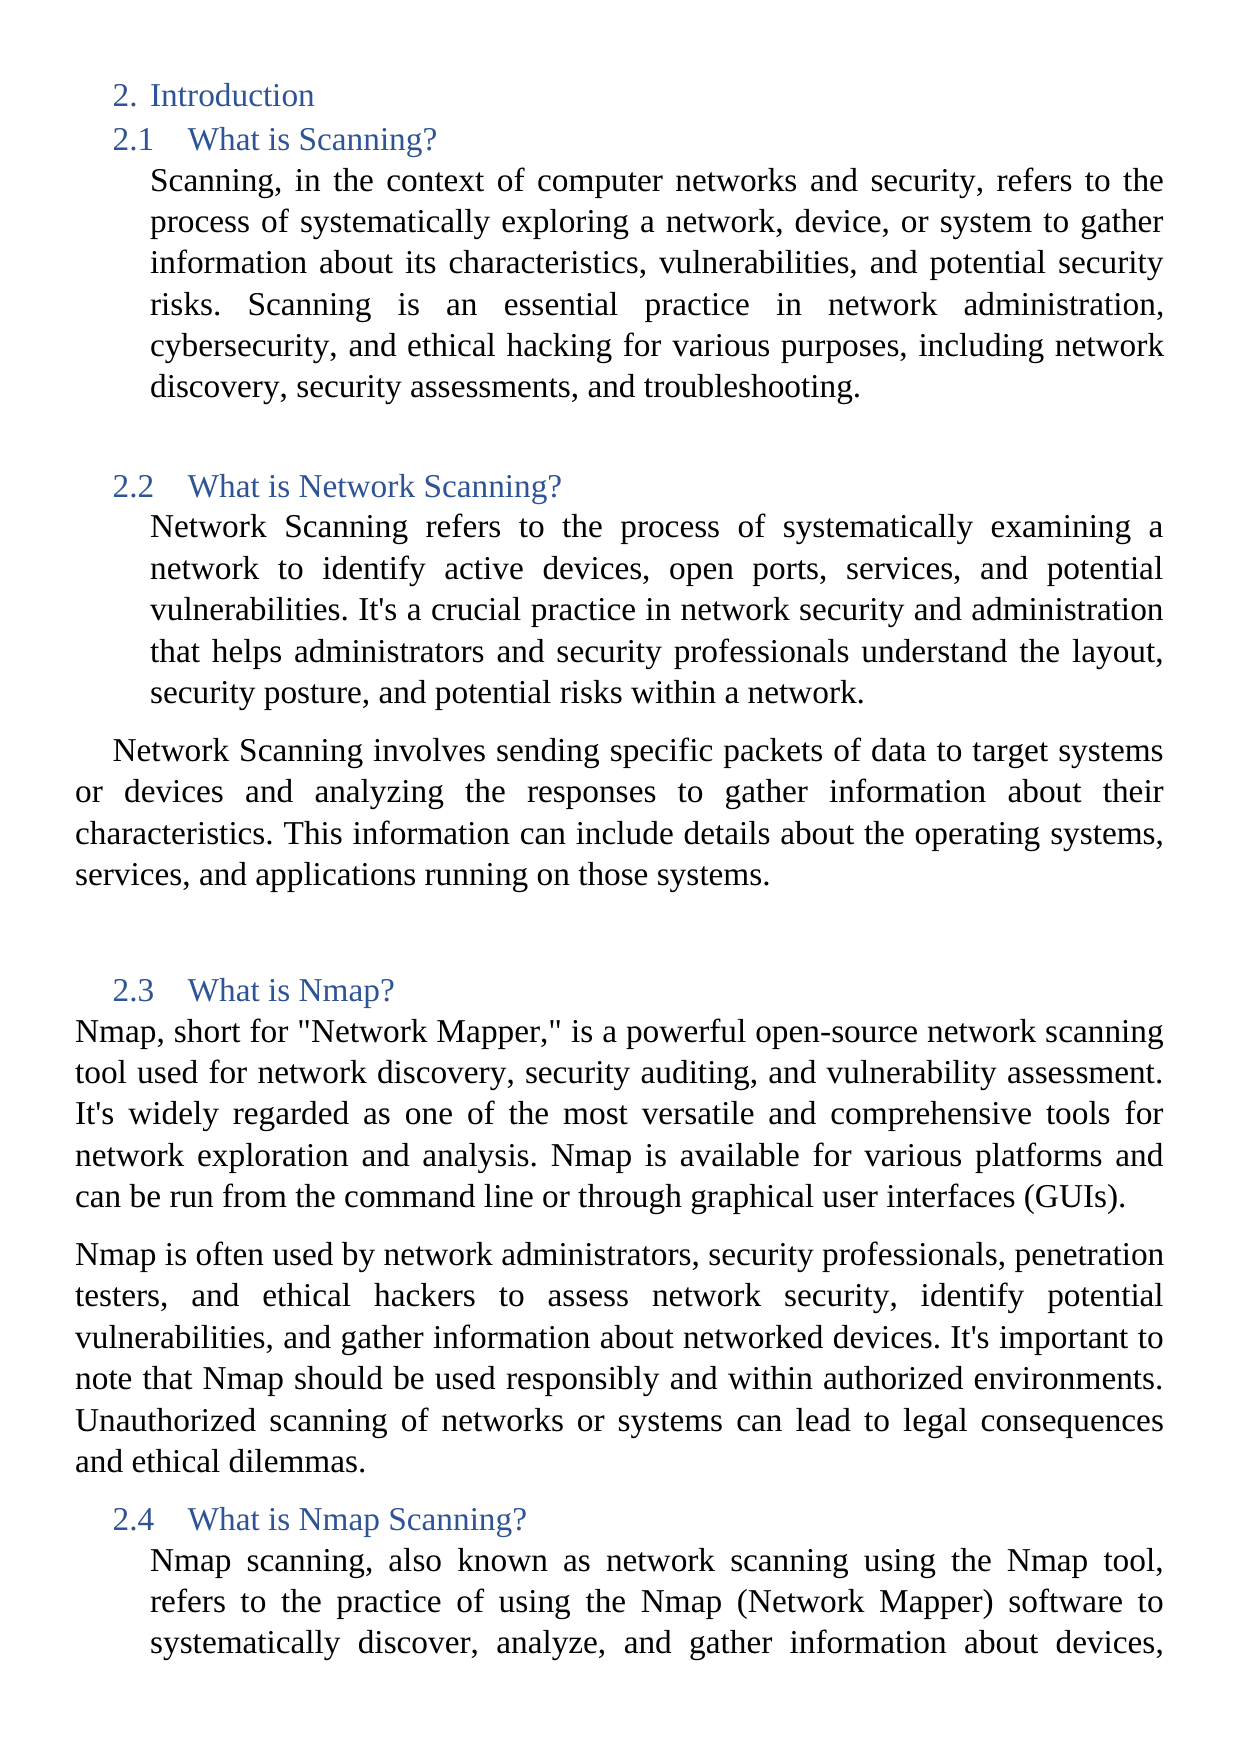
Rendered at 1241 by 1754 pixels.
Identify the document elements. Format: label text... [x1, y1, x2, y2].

subtitle What is Scanning? [112, 119, 1165, 158]
subtitle What is Nmap Scanning? [112, 1499, 1165, 1537]
list Network Scanning refers to the process of systematically examining a network to identify active devices, open ports, services, and potential vulnerabilities. It's a crucial practice in network security and administration that helps administrators and security professionals understand the layout, security posture, and potential risks within a network. [150, 507, 1165, 711]
subtitle What is Network Scanning? [112, 466, 1165, 504]
text Network Scanning involves sending specific packets of data to target systems or devices and analyzing the responses to gather information about their characteristics. This information can include details about the operating systems, services, and applications running on those systems. [75, 730, 1165, 893]
text Nmap is often used by network administrators, security professionals, penetration testers, and ethical hackers to assess network security, identify potential vulnerabilities, and gather information about networked devices. It's important to note that Nmap should be used responsibly and within authorized environments. Unauthorized scanning of networks or systems can lead to legal consequences and ethical dilemmas. [75, 1234, 1165, 1479]
subtitle Introduction [112, 75, 1165, 113]
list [150, 1540, 1165, 1661]
subtitle What is Nmap? [112, 970, 1165, 1009]
text Nmap, short for "Network Mapper," is a powerful open-source network scanning tool used for network discovery, security auditing, and vulnerability assessment. It's widely regarded as one of the most versatile and comprehensive tools for network exploration and analysis. Nmap is available for various platforms and can be run from the command line or through graphical user interfaces (GUIs). [75, 1011, 1165, 1215]
list Scanning, in the context of computer networks and security, refers to the process of systematically exploring a network, device, or system to gather information about its characteristics, vulnerabilities, and potential security risks. Scanning is an essential practice in network administration, cybersecurity, and ethical hacking for various purposes, including network discovery, security assessments, and troubleshooting. [150, 160, 1165, 405]
